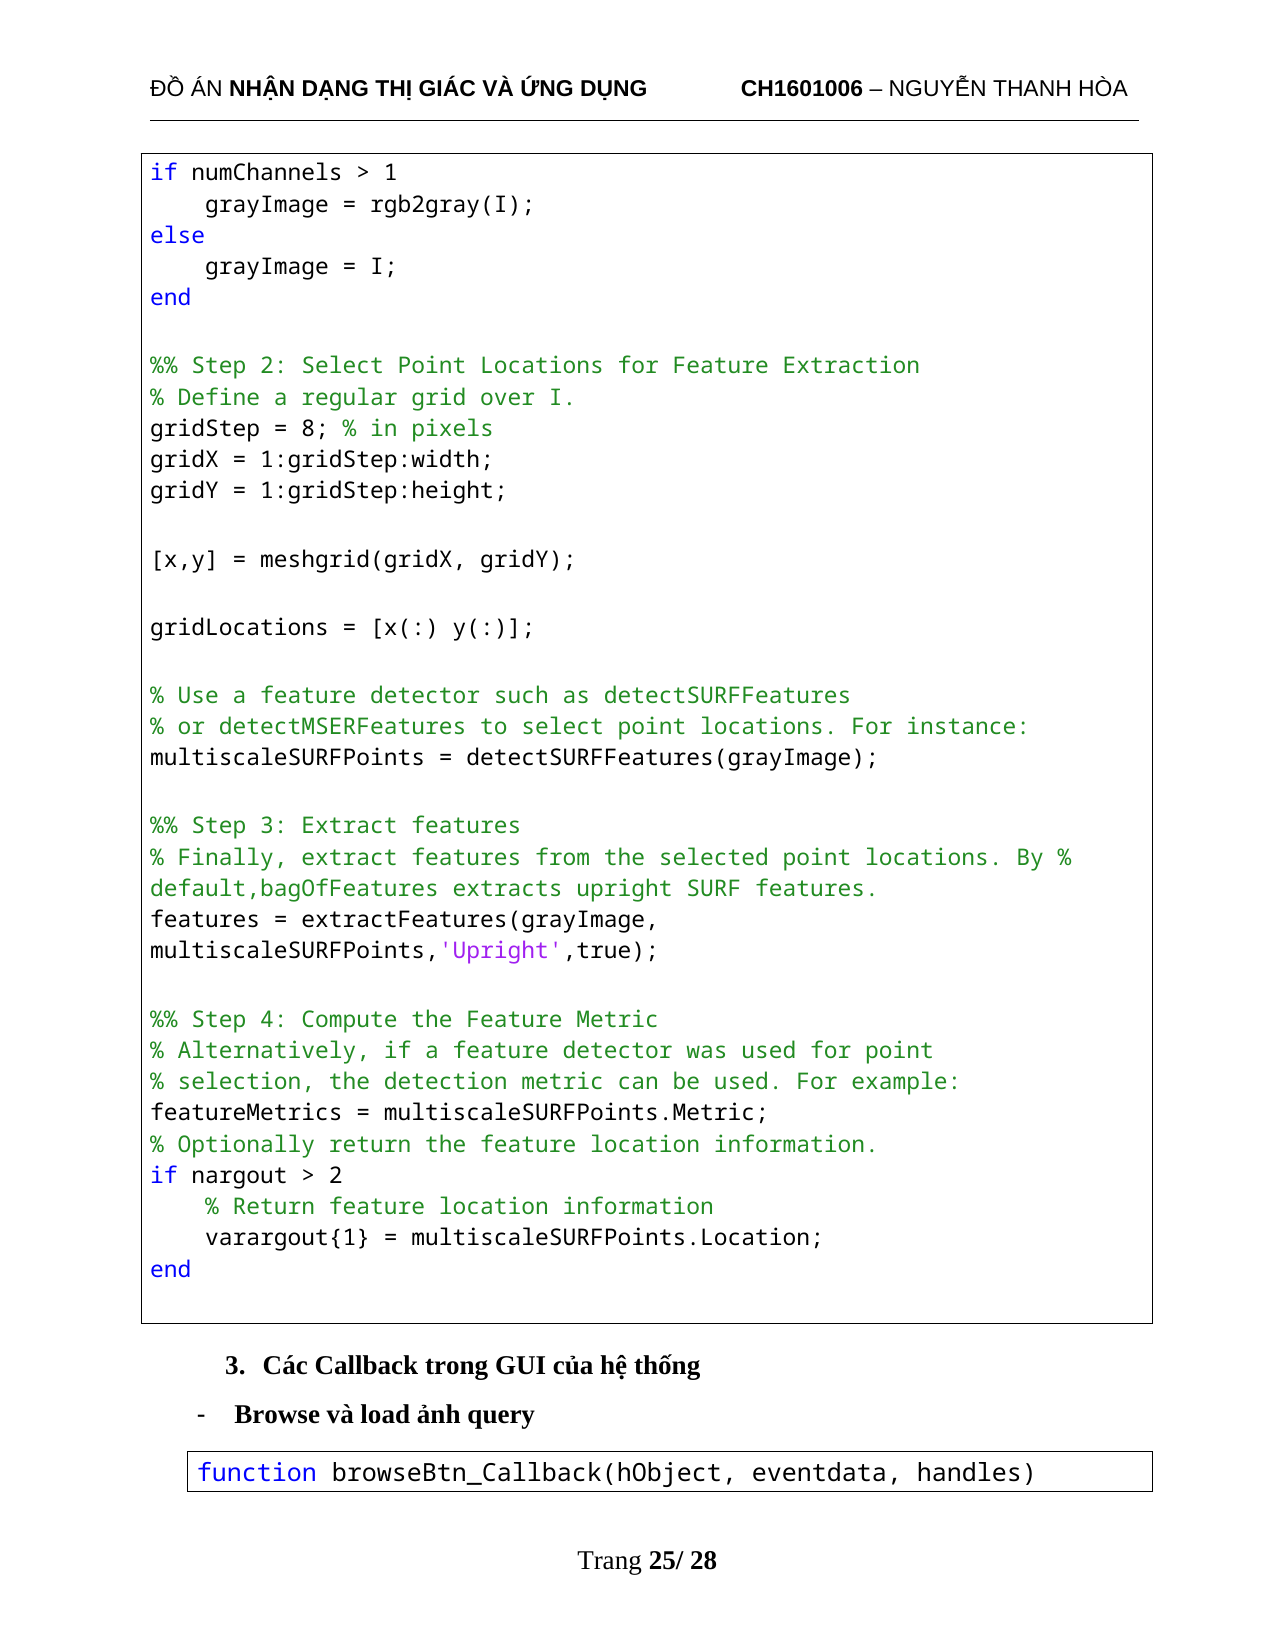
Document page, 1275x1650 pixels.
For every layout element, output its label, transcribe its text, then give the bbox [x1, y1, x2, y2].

text if numChannels > 1 [142, 154, 1152, 187]
text varargout{1} = multiscaleSURFPoints.Location; [150, 1221, 1144, 1252]
text features = extractFeatures(grayImage, multiscaleSURFPoints,'Upright',true); [150, 903, 1144, 966]
text % Alternatively, if a feature detector was used for point [150, 1034, 1144, 1065]
text if nargout > 2 [150, 1159, 1144, 1190]
text grayImage = I; [150, 250, 1144, 281]
subtitle Các Callback trong GUI của hệ thống [225, 1349, 1144, 1380]
text gridLocations = [x(:) y(:)]; [150, 611, 1144, 642]
text %% Step 3: Extract features [150, 809, 1144, 841]
text %% Step 2: Select Point Locations for Feature Extraction [150, 349, 1144, 381]
text end [150, 1252, 1144, 1284]
text % Return feature location information [150, 1190, 1144, 1221]
text function browseBtn_Callback(hObject, eventdata, handles) [188, 1452, 1152, 1491]
text %% Step 4: Compute the Feature Metric [150, 1002, 1144, 1034]
list Browse và load ảnh query [197, 1395, 1144, 1432]
text [x,y] = meshgrid(gridX, gridY); [150, 542, 1144, 574]
text % Use a feature detector such as detectSURFFeatures [150, 679, 1144, 710]
text end [150, 281, 1144, 312]
text gridY = 1:gridStep:height; [150, 474, 1144, 506]
text grayImage = rgb2gray(I); [150, 187, 1144, 219]
text featureMetrics = multiscaleSURFPoints.Metric; [150, 1096, 1144, 1127]
text else [150, 219, 1144, 250]
text % Optionally return the feature location information. [150, 1127, 1144, 1159]
text multiscaleSURFPoints = detectSURFFeatures(grayImage); [150, 741, 1144, 772]
text gridStep = 8; % in pixels [150, 412, 1144, 443]
text % Finally, extract features from the selected point locations. By % default,bagOfFeatures extracts upright SURF features. [150, 841, 1144, 903]
text % or detectMSERFeatures to select point locations. For instance: [150, 710, 1144, 741]
text gridX = 1:gridStep:width; [150, 443, 1144, 474]
text % Define a regular grid over I. [150, 381, 1144, 412]
text % selection, the detection metric can be used. For example: [150, 1065, 1144, 1096]
